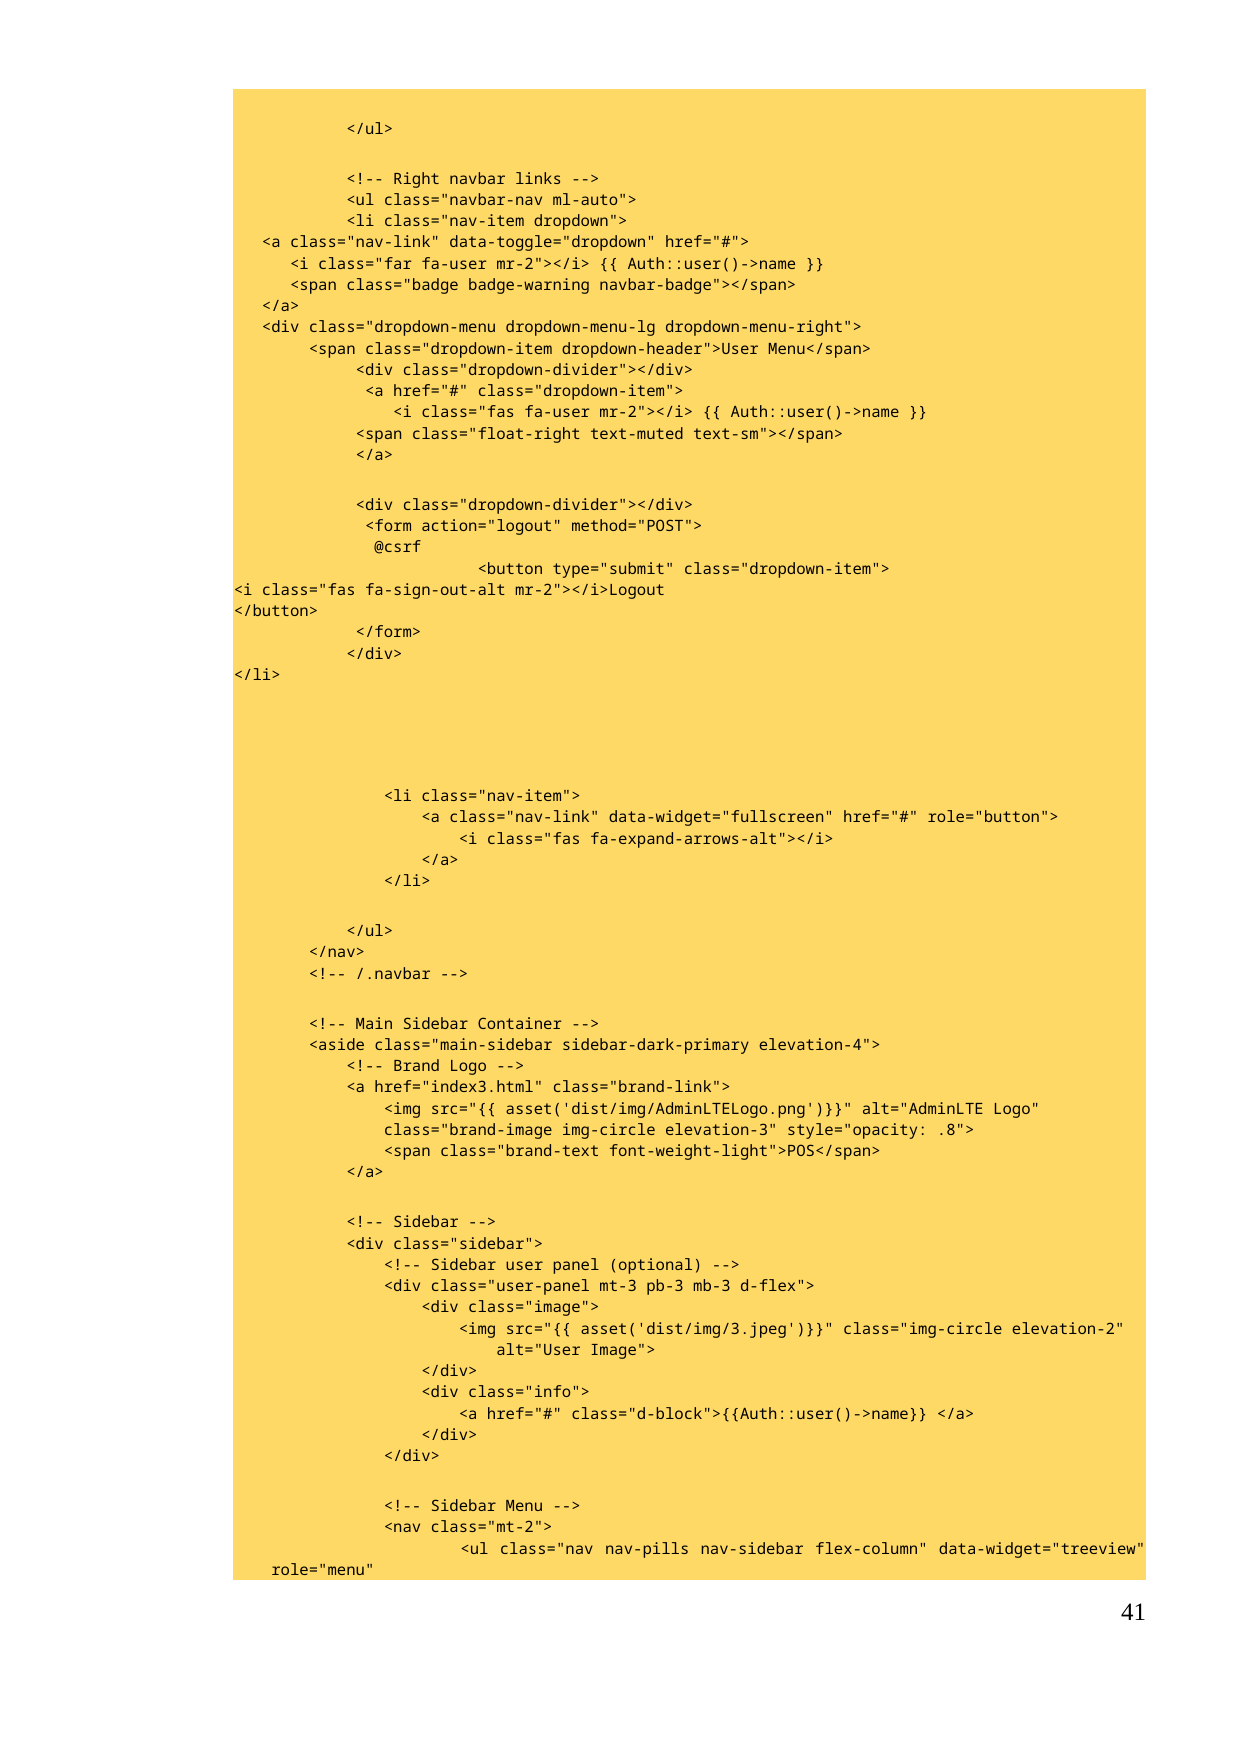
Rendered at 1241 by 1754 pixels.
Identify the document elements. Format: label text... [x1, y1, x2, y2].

text @csrf [233, 536, 1146, 557]
text </ul> [233, 117, 1146, 139]
text <button type="submit" class="dropdown-item"> [233, 557, 1146, 579]
text <span class="float-right text-muted text-sm"></span> [233, 422, 1146, 444]
text <a class="nav-link" data-toggle="dropdown" href="#"> [233, 231, 1146, 252]
text <!-- Sidebar user panel (optional) --> [233, 1254, 1146, 1275]
text <span class="brand-text font-weight-light">POS</span> [233, 1140, 1146, 1161]
text </nav> [233, 941, 1146, 962]
text class="brand-image img-circle elevation-3" style="opacity: .8"> [233, 1119, 1146, 1140]
text <span class="dropdown-item dropdown-header">User Menu</span> [233, 337, 1146, 359]
text <span class="badge badge-warning navbar-badge"></span> [233, 274, 1146, 295]
text <div class="image"> [233, 1296, 1146, 1317]
text </form> [233, 621, 1146, 642]
text </a> [233, 849, 1146, 870]
text <a href="index3.html" class="brand-link"> [233, 1076, 1146, 1097]
text <!-- Right navbar links --> [233, 167, 1146, 189]
text <i class="fas fa-user mr-2"></i> {{ Auth::user()->name }} [233, 401, 1146, 422]
text <a href="#" class="d-block">{{Auth::user()->name}} </a> [233, 1402, 1146, 1424]
text </div> [233, 1424, 1146, 1445]
text <aside class="main-sidebar sidebar-dark-primary elevation-4"> [233, 1034, 1146, 1055]
text <div class="dropdown-divider"></div> [233, 359, 1146, 380]
text </div> [233, 1445, 1146, 1466]
text <i class="fas fa-sign-out-alt mr-2"></i>Logout [233, 579, 1146, 600]
text <!-- Sidebar Menu --> [233, 1495, 1146, 1516]
text <div class="sidebar"> [233, 1232, 1146, 1254]
text <!-- Main Sidebar Container --> [233, 1012, 1146, 1034]
text </div> [233, 642, 1146, 664]
text <!-- /.navbar --> [233, 962, 1146, 984]
text </a> [233, 295, 1146, 316]
text <i class="fas fa-expand-arrows-alt"></i> [233, 827, 1146, 849]
text <div class="dropdown-divider"></div> [233, 494, 1146, 515]
text </li> [233, 664, 1146, 685]
text <li class="nav-item dropdown"> [233, 210, 1146, 231]
text <div class="user-panel mt-3 pb-3 mb-3 d-flex"> [233, 1275, 1146, 1296]
text </a> [233, 1161, 1146, 1182]
text <form action="logout" method="POST"> [233, 515, 1146, 536]
text <img src="{{ asset('dist/img/3.jpeg')}}" class="img-circle elevation-2" [233, 1317, 1146, 1339]
text <i class="far fa-user mr-2"></i> {{ Auth::user()->name }} [233, 252, 1146, 274]
text <a class="nav-link" data-widget="fullscreen" href="#" role="button"> [233, 806, 1146, 827]
text </div> [233, 1360, 1146, 1381]
text <ul class="navbar-nav ml-auto"> [233, 189, 1146, 210]
text <nav class="mt-2"> [233, 1516, 1146, 1537]
text </li> [233, 870, 1146, 891]
text <a href="#" class="dropdown-item"> [233, 380, 1146, 401]
text </button> [233, 600, 1146, 621]
text </ul> [233, 920, 1146, 941]
text <!-- Brand Logo --> [233, 1055, 1146, 1076]
text </a> [233, 444, 1146, 465]
text <!-- Sidebar --> [233, 1211, 1146, 1232]
text <div class="info"> [233, 1381, 1146, 1402]
text alt="User Image"> [233, 1339, 1146, 1360]
text <li class="nav-item"> [233, 785, 1146, 806]
text <img src="{{ asset('dist/img/AdminLTELogo.png')}}" alt="AdminLTE Logo" [233, 1097, 1146, 1119]
text <div class="dropdown-menu dropdown-menu-lg dropdown-menu-right"> [233, 316, 1146, 337]
text <ul class="nav nav-pills nav-sidebar flex-column" data-widget="treeview" role="menu" [233, 1537, 1146, 1580]
